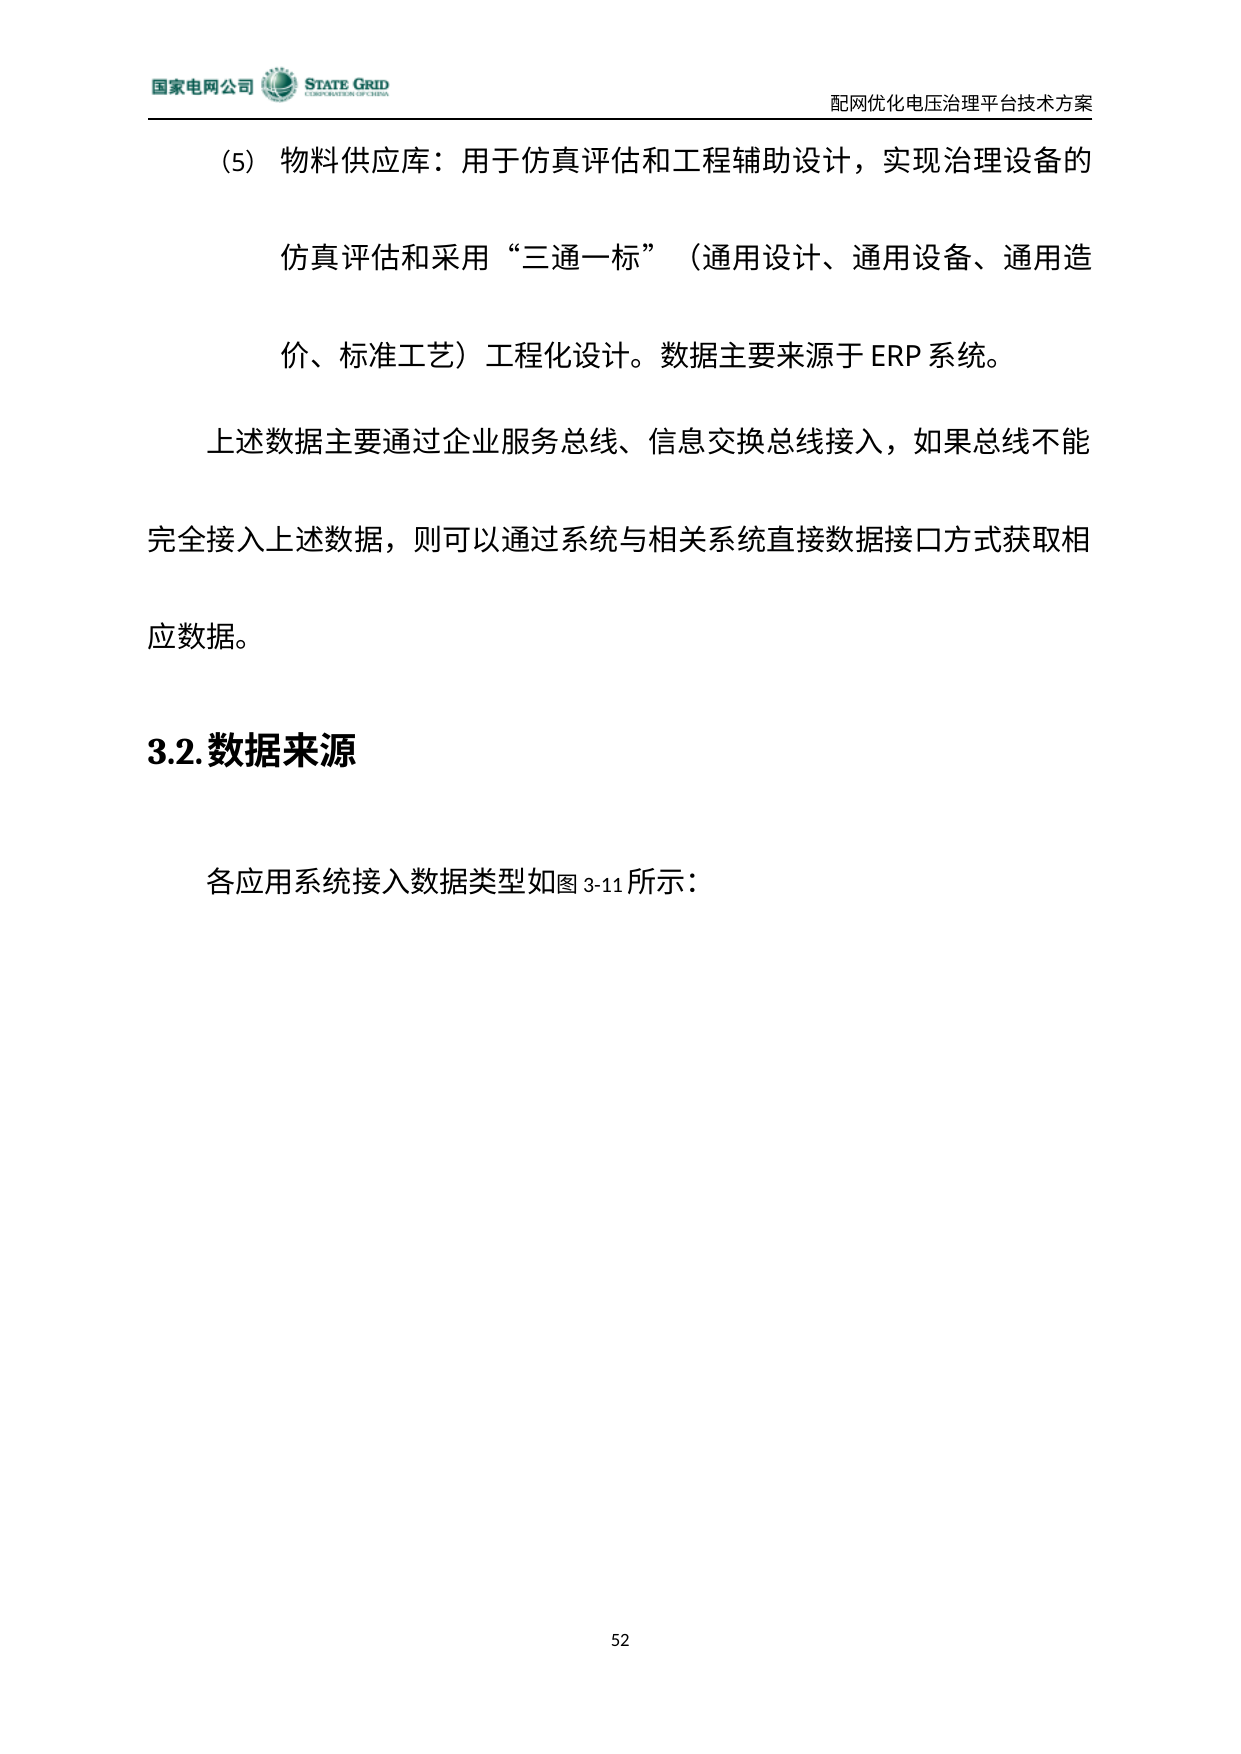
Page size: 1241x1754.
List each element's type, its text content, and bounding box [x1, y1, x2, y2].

subtitle 数据来源 [148, 715, 1092, 780]
list 物料供应库：用于仿真评估和工程辅助设计，实现治理设备的仿真评估和采用“三通一标”（通用设计、通用设备、通用造价、标准工艺）工程化设计。数据主要来源于ERP系统。 [206, 126, 1092, 386]
text 上述数据主要通过企业服务总线、信息交换总线接入，如果总线不能完全接入上述数据，则可以通过系统与相关系统直接数据接口方式获取相应数据。 [148, 407, 1092, 667]
